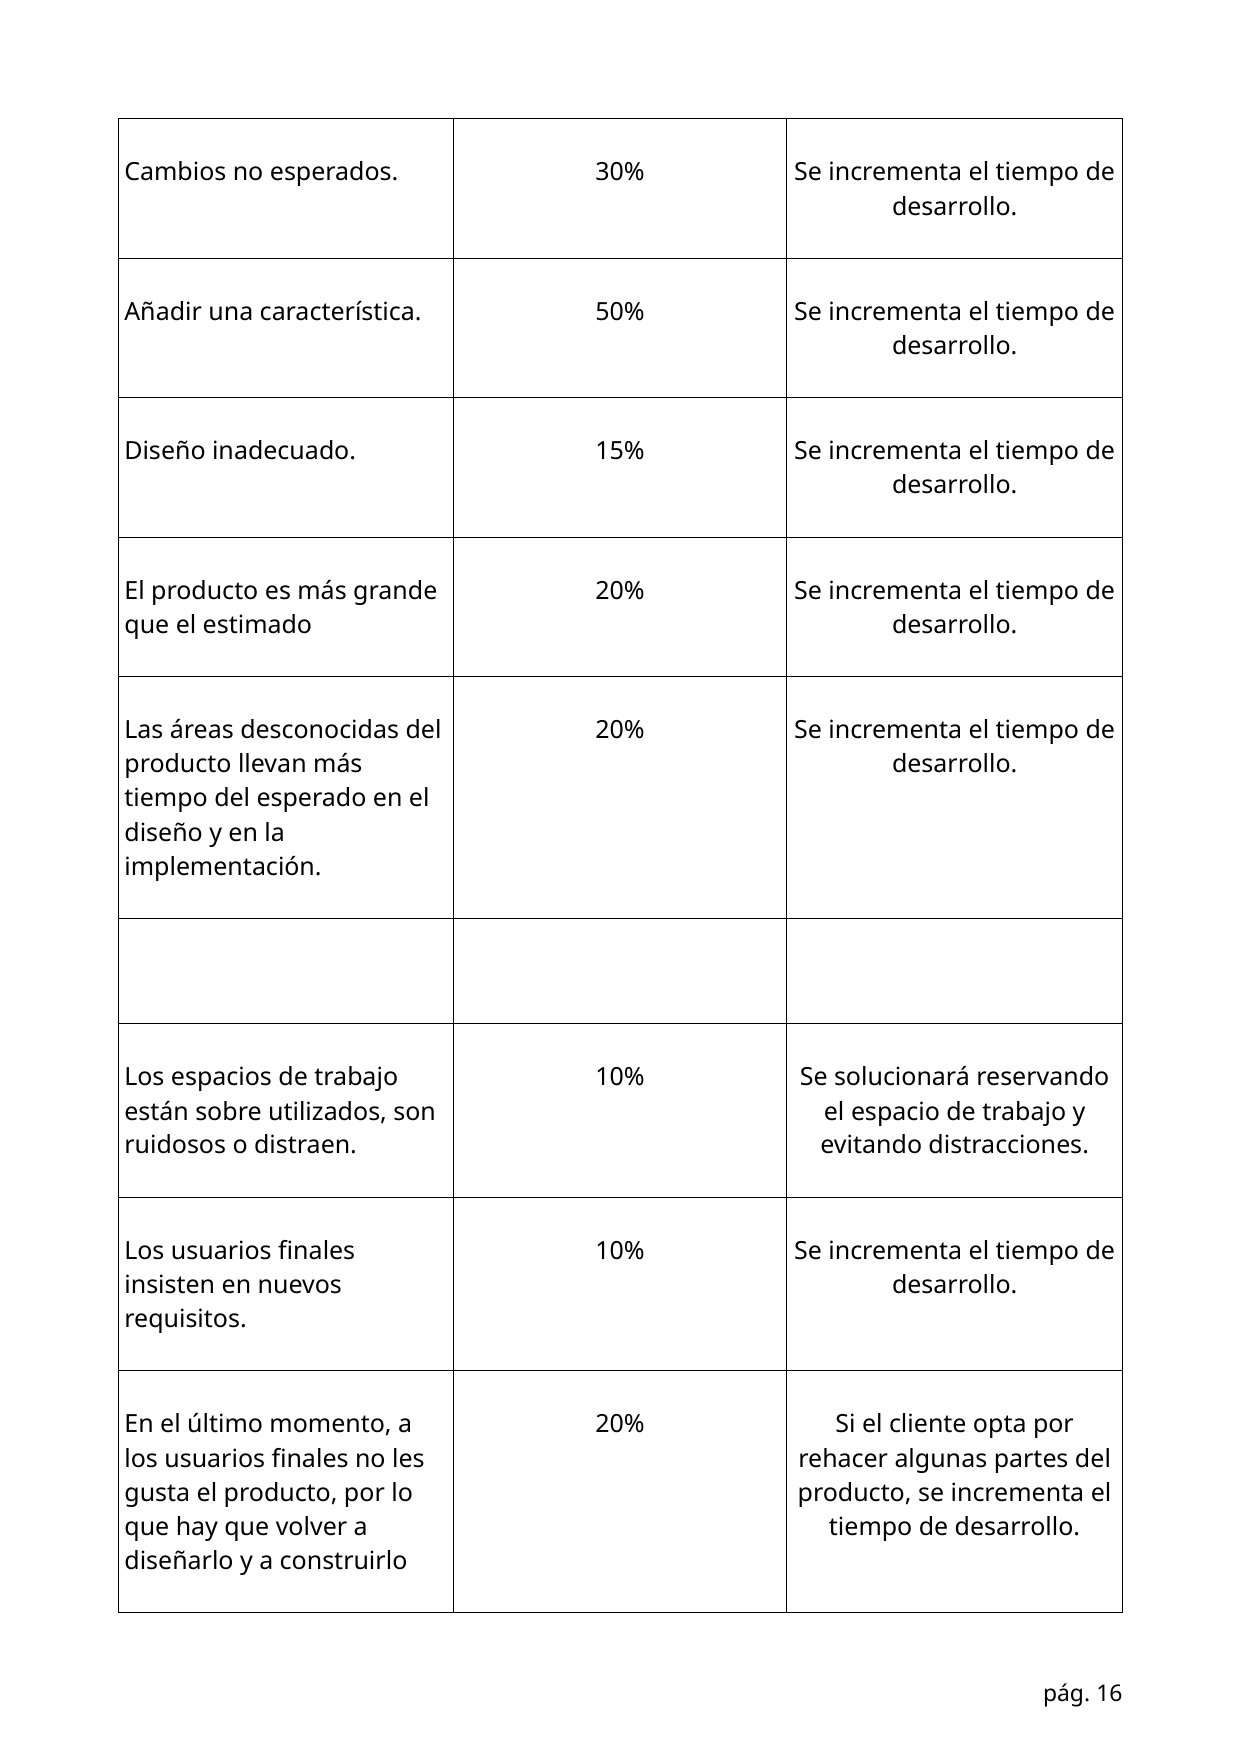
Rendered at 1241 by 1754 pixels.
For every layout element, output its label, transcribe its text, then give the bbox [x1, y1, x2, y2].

table_cell Diseño inadecuado. [119, 398, 453, 537]
table_cell Se solucionará reservando el espacio de trabajo y evitando distracciones. [787, 1024, 1122, 1197]
table_cell Se incrementa el tiempo de desarrollo. [787, 259, 1122, 397]
table_cell 50% [454, 259, 786, 397]
table_cell Se incrementa el tiempo de desarrollo. [787, 1198, 1122, 1370]
table_cell Añadir una característica. [119, 259, 453, 397]
table_cell Se incrementa el tiempo de desarrollo. [787, 677, 1122, 918]
table_cell [787, 919, 1122, 1023]
table_cell Los usuarios finales insisten en nuevos requisitos. [119, 1198, 453, 1370]
table_cell Se incrementa el tiempo de desarrollo. [787, 538, 1122, 676]
table_cell 30% [454, 119, 786, 258]
table_cell 20% [454, 677, 786, 918]
table_cell Los espacios de trabajo están sobre utilizados, son ruidosos o distraen. [119, 1024, 453, 1197]
table_cell Las áreas desconocidas del producto llevan más tiempo del esperado en el diseño y en la implementación. [119, 677, 453, 918]
table_cell 20% [454, 1371, 786, 1612]
table_cell [119, 919, 453, 1023]
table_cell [787, 119, 1122, 258]
table_cell Cambios no esperados. [119, 119, 453, 258]
table_cell Se incrementa el tiempo de desarrollo. [787, 398, 1122, 537]
table_cell 15% [454, 398, 786, 537]
table_cell En el último momento, a los usuarios finales no les gusta el producto, por lo que hay que volver a diseñarlo y a construirlo [119, 1371, 453, 1612]
table_cell El producto es más grande que el estimado [119, 538, 453, 676]
table_cell [454, 919, 786, 1023]
table_cell 10% [454, 1198, 786, 1370]
table_cell Si el cliente opta por rehacer algunas partes del producto, se incrementa el tiempo de desarrollo. [787, 1371, 1122, 1612]
table_cell 10% [454, 1024, 786, 1197]
table_cell 20% [454, 538, 786, 676]
